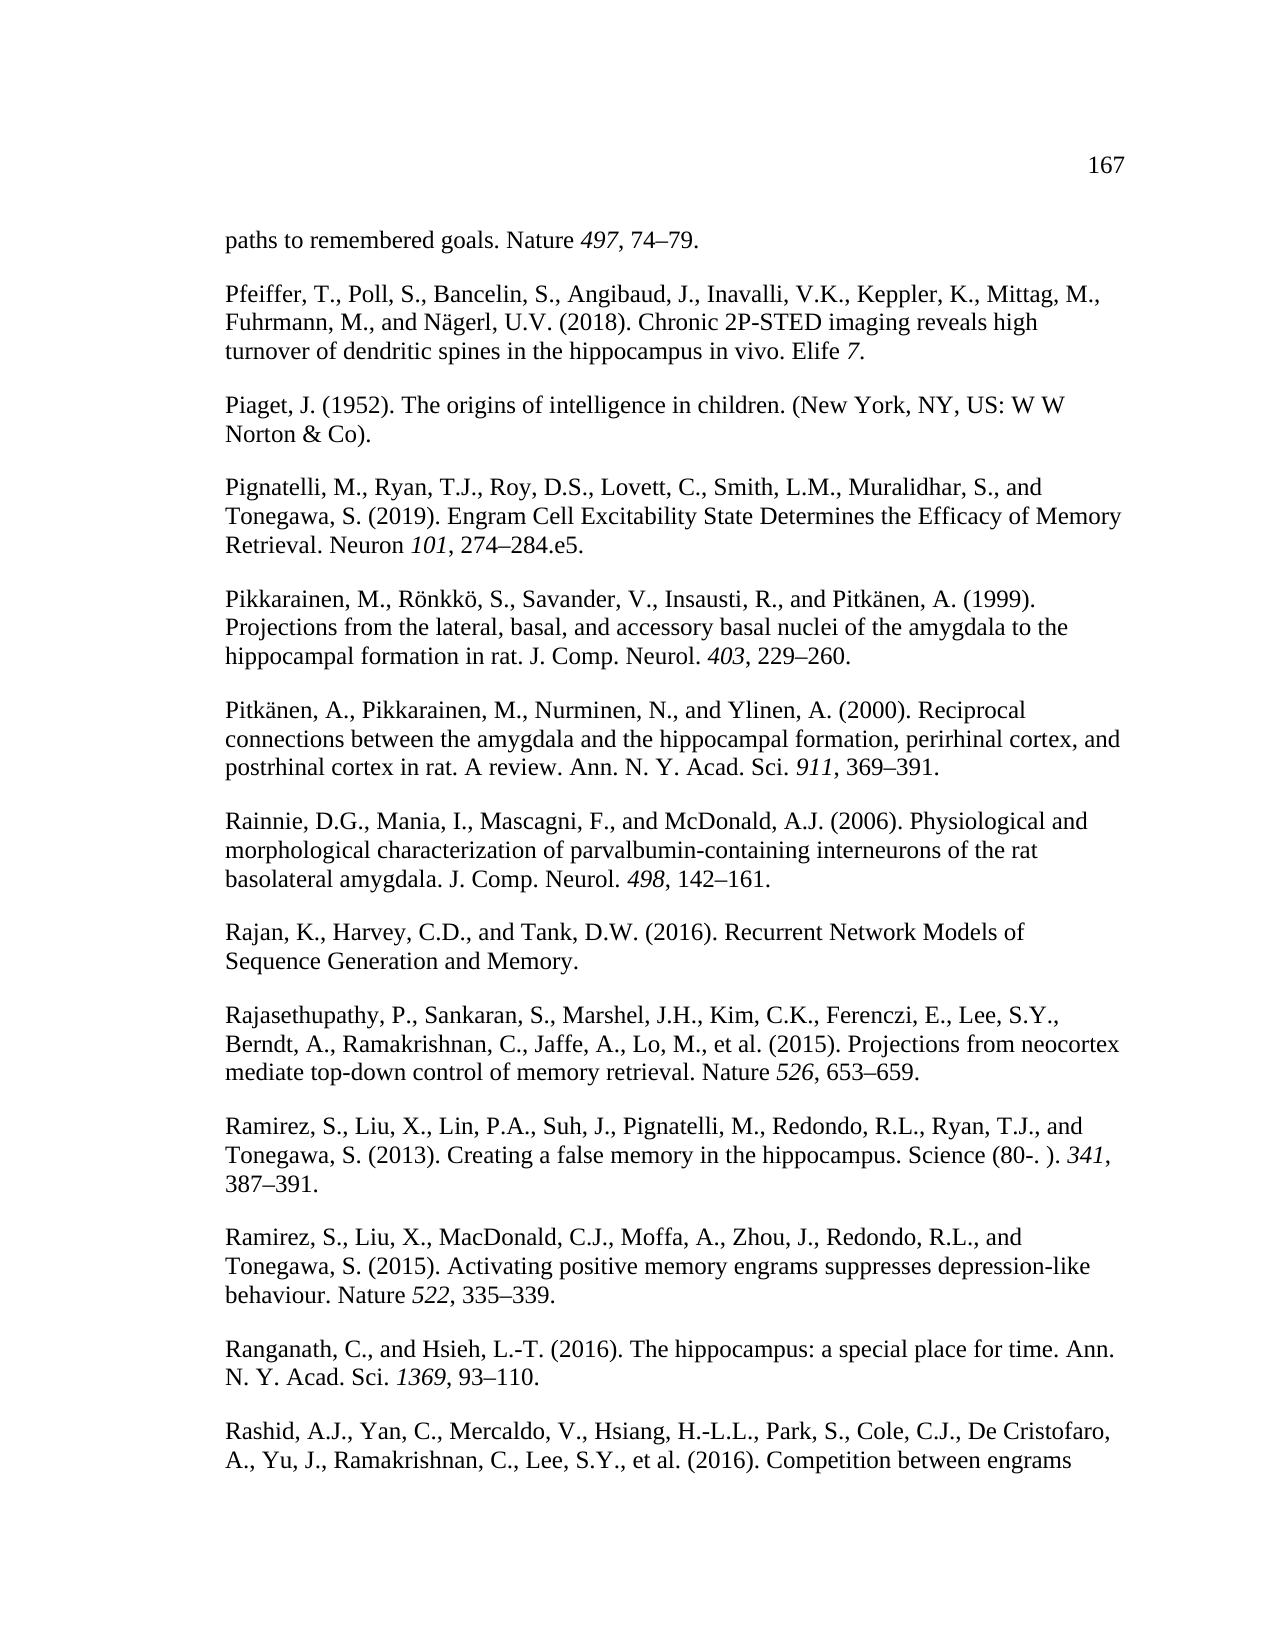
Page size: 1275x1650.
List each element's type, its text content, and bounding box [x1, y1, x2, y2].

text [225, 225, 1125, 254]
text Pfeiffer, T., Poll, S., Bancelin, S., Angibaud, J., Inavalli, V.K., Keppler, K., Mittag, M., Fuhrmann, M., and Nägerl, U.V. (2018). Chronic 2P-STED imaging reveals high turnover of dendritic spines in the hippocampus in vivo. Elife 7. [225, 279, 1125, 365]
text Piaget, J. (1952). The origins of intelligence in children. (New York, NY, US: W W Norton & Co). [225, 390, 1125, 447]
text Pitkänen, A., Pikkarainen, M., Nurminen, N., and Ylinen, A. (2000). Reciprocal connections between the amygdala and the hippocampal formation, perirhinal cortex, and postrhinal cortex in rat. A review. Ann. N. Y. Acad. Sci. 911, 369–391. [225, 695, 1125, 781]
text Rajan, K., Harvey, C.D., and Tank, D.W. (2016). Recurrent Network Models of Sequence Generation and Memory. [225, 917, 1125, 975]
text Ranganath, C., and Hsieh, L.-T. (2016). The hippocampus: a special place for time. Ann. N. Y. Acad. Sci. 1369, 93–110. [225, 1334, 1125, 1391]
text Ramirez, S., Liu, X., Lin, P.A., Suh, J., Pignatelli, M., Redondo, R.L., Ryan, T.J., and Tonegawa, S. (2013). Creating a false memory in the hippocampus. Science (80-. ). 341, 387–391. [225, 1111, 1125, 1197]
text Rajasethupathy, P., Sankaran, S., Marshel, J.H., Kim, C.K., Ferenczi, E., Lee, S.Y., Berndt, A., Ramakrishnan, C., Jaffe, A., Lo, M., et al. (2015). Projections from neocortex mediate top-down control of memory retrieval. Nature 526, 653–659. [225, 1000, 1125, 1086]
text Pignatelli, M., Ryan, T.J., Roy, D.S., Lovett, C., Smith, L.M., Muralidhar, S., and Tonegawa, S. (2019). Engram Cell Excitability State Determines the Efficacy of Memory Retrieval. Neuron 101, 274–284.e5. [225, 472, 1125, 559]
text Rainnie, D.G., Mania, I., Mascagni, F., and McDonald, A.J. (2006). Physiological and morphological characterization of parvalbumin-containing interneurons of the rat basolateral amygdala. J. Comp. Neurol. 498, 142–161. [225, 806, 1125, 892]
text Ramirez, S., Liu, X., MacDonald, C.J., Moffa, A., Zhou, J., Redondo, R.L., and Tonegawa, S. (2015). Activating positive memory engrams suppresses depression-like behaviour. Nature 522, 335–339. [225, 1222, 1125, 1309]
text Pikkarainen, M., Rönkkö, S., Savander, V., Insausti, R., and Pitkänen, A. (1999). Projections from the lateral, basal, and accessory basal nuclei of the amygdala to the hippocampal formation in rat. J. Comp. Neurol. 403, 229–260. [225, 584, 1125, 670]
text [225, 1416, 1125, 1474]
